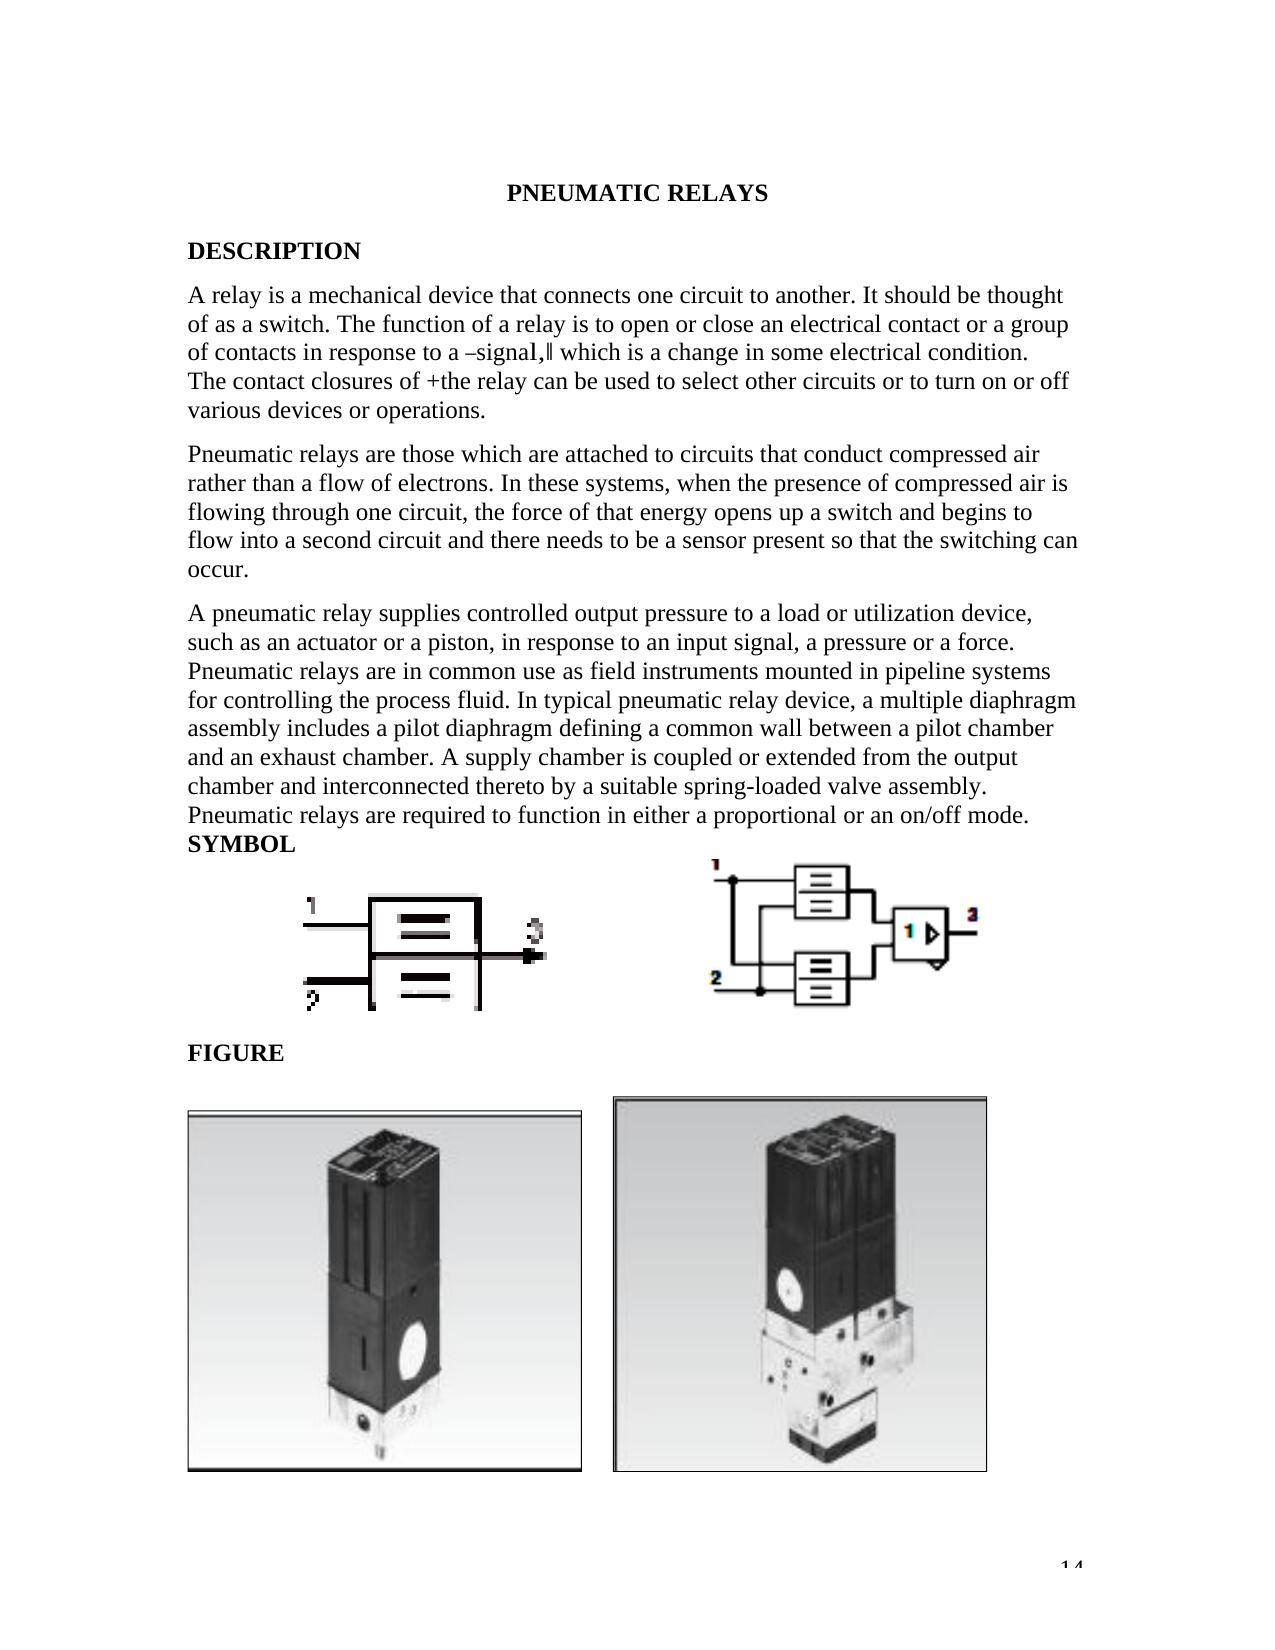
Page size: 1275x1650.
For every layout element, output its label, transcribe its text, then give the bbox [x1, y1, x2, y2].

picture [291, 878, 552, 1011]
text A pneumatic relay supplies controlled output pressure to a load or utilization device, such as an actuator or a piston, in response to an input signal, a pressure or a force. Pneumatic relays are in common use as field instruments mounted in pipeline systems for controlling the process fluid. In typical pneumatic relay device, a multiple diaphragm assembly includes a pilot diaphragm defining a common wall between a pilot chamber and an exhaust chamber. A supply chamber is coupled or extended from the output chamber and interconnected thereto by a suitable spring-loaded valve assembly. [187, 598, 1084, 800]
text Pneumatic relays are those which are attached to circuits that conduct compressed air rather than a flow of electrons. In these systems, when the presence of compressed air is flowing through one circuit, the force of that energy opens up a switch and begins to flow into a second circuit and there needs to be a sensor present so that the switching can occur. [187, 439, 1084, 583]
subtitle SYMBOL [187, 829, 1269, 858]
text PNEUMATIC RELAYS [507, 178, 1269, 207]
subtitle DESCRIPTION [187, 236, 1269, 265]
subtitle FIGURE [187, 1038, 1269, 1067]
picture [703, 859, 985, 1011]
text A relay is a mechanical device that connects one circuit to another. It should be thought of as a switch. The function of a relay is to open or close an electrical contact or a group of contacts in response to a ―signal,‖ which is a change in some electrical condition. The contact closures of +the relay can be used to select other circuits or to turn on or off various devices or operations. [187, 280, 1073, 424]
picture [614, 1098, 986, 1471]
text Pneumatic relays are required to function in either a proportional or an on/off mode. [187, 800, 1269, 828]
picture [189, 1112, 580, 1470]
